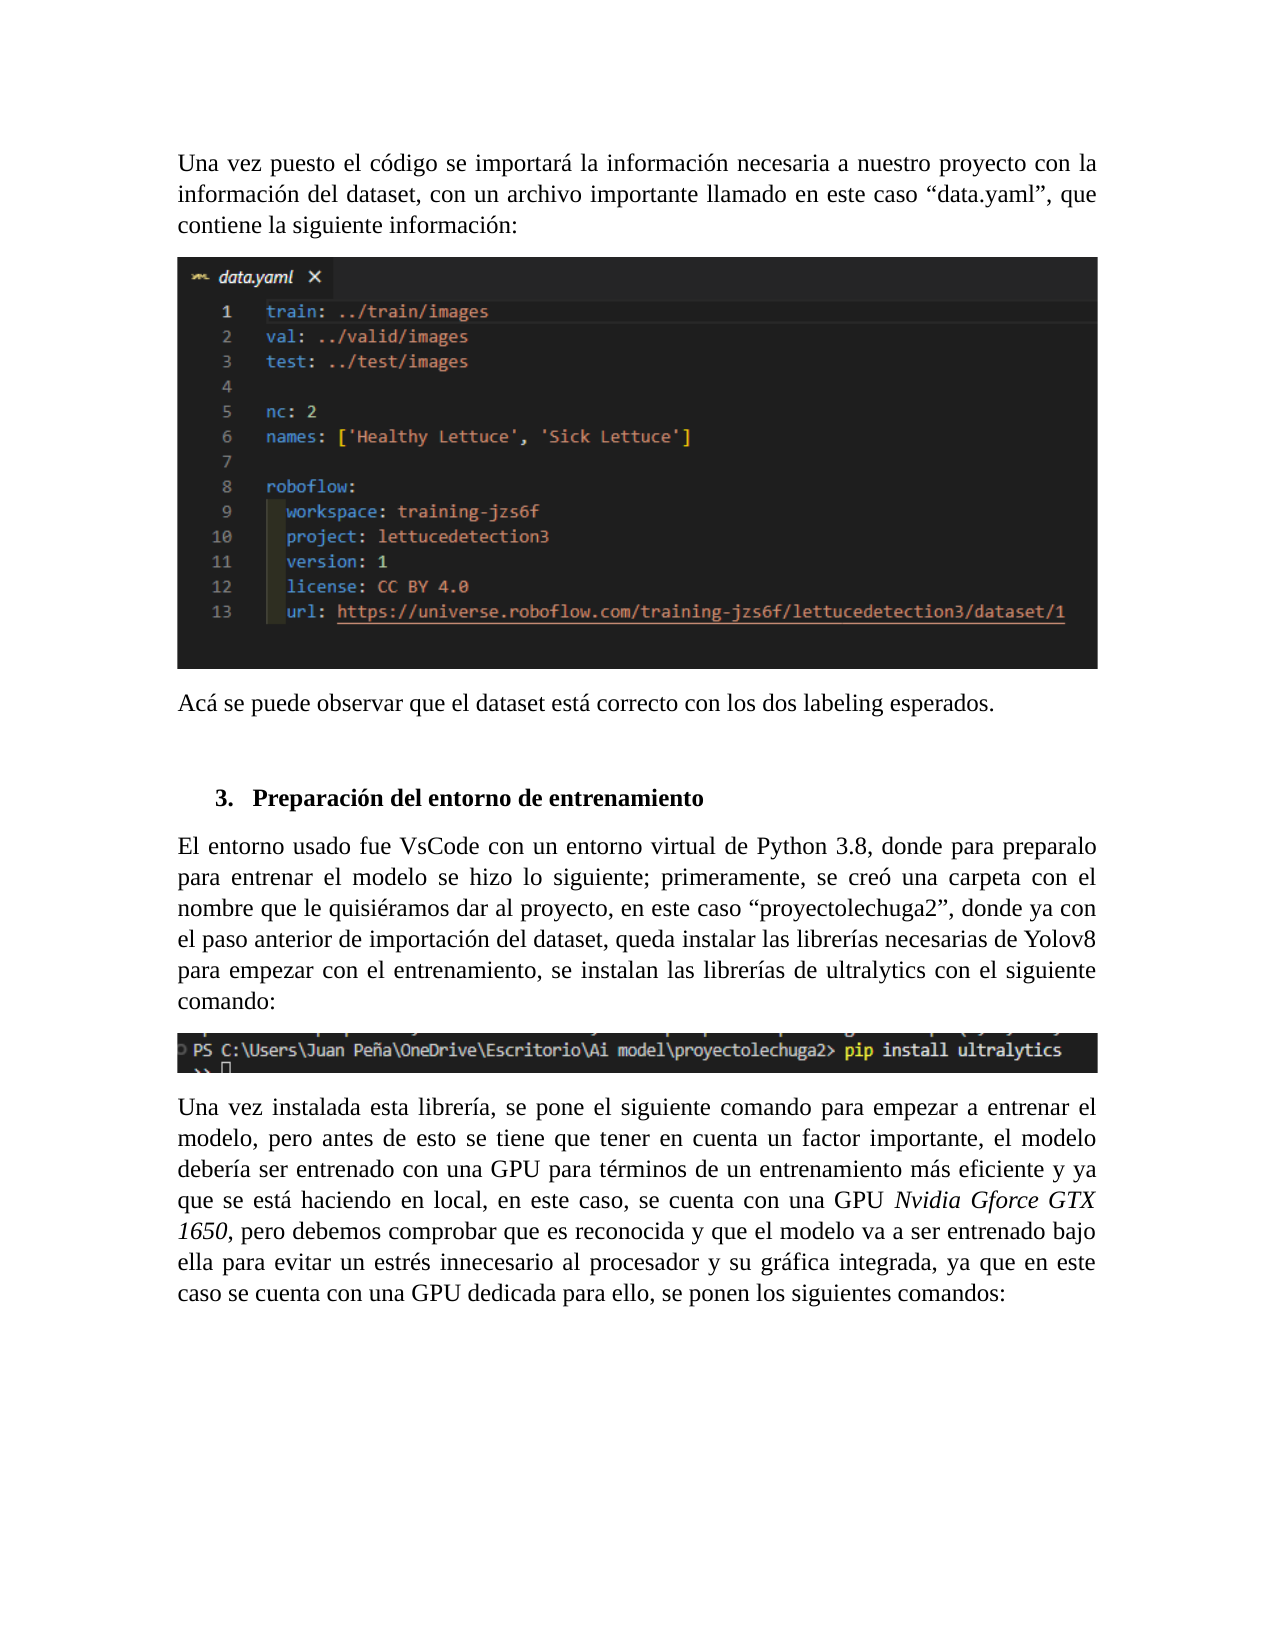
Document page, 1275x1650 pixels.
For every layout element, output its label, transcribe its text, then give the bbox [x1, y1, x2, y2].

list Preparación del entorno de entrenamiento [215, 783, 1098, 812]
text Acá se puede observar que el dataset está correcto con los dos labeling esperados. [177, 688, 1098, 716]
text Una vez instalada esta librería, se pone el siguiente comando para empezar a entrenar el modelo, pero antes de esto se tiene que tener en cuenta un factor importante, el modelo debería ser entrenado con una GPU para términos de un entrenamiento más eficiente y ya que se está haciendo en local, en este caso, se cuenta con una GPU Nvidia Gforce GTX 1650, pero debemos comprobar que es reconocida y que el modelo va a ser entrenado bajo ella para evitar un estrés innecesario al procesador y su gráfica integrada, ya que en este caso se cuenta con una GPU dedicada para ello, se ponen los siguientes comandos: [177, 1092, 1098, 1307]
text El entorno usado fue VsCode con un entorno virtual de Python 3.8, donde para preparalo para entrenar el modelo se hizo lo siguiente; primeramente, se creó una carpeta con el nombre que le quisiéramos dar al proyecto, en este caso “proyectolechuga2”, donde ya con el paso anterior de importación del dataset, queda instalar las librerías necesarias de Yolov8 para empezar con el entrenamiento, se instalan las librerías de ultralytics con el siguiente comando: [177, 831, 1098, 1015]
picture [177, 257, 1098, 669]
picture [177, 1033, 1098, 1073]
text Una vez puesto el código se importará la información necesaria a nuestro proyecto con la información del dataset, con un archivo importante llamado en este caso “data.yaml”, que contiene la siguiente información: [177, 148, 1098, 238]
